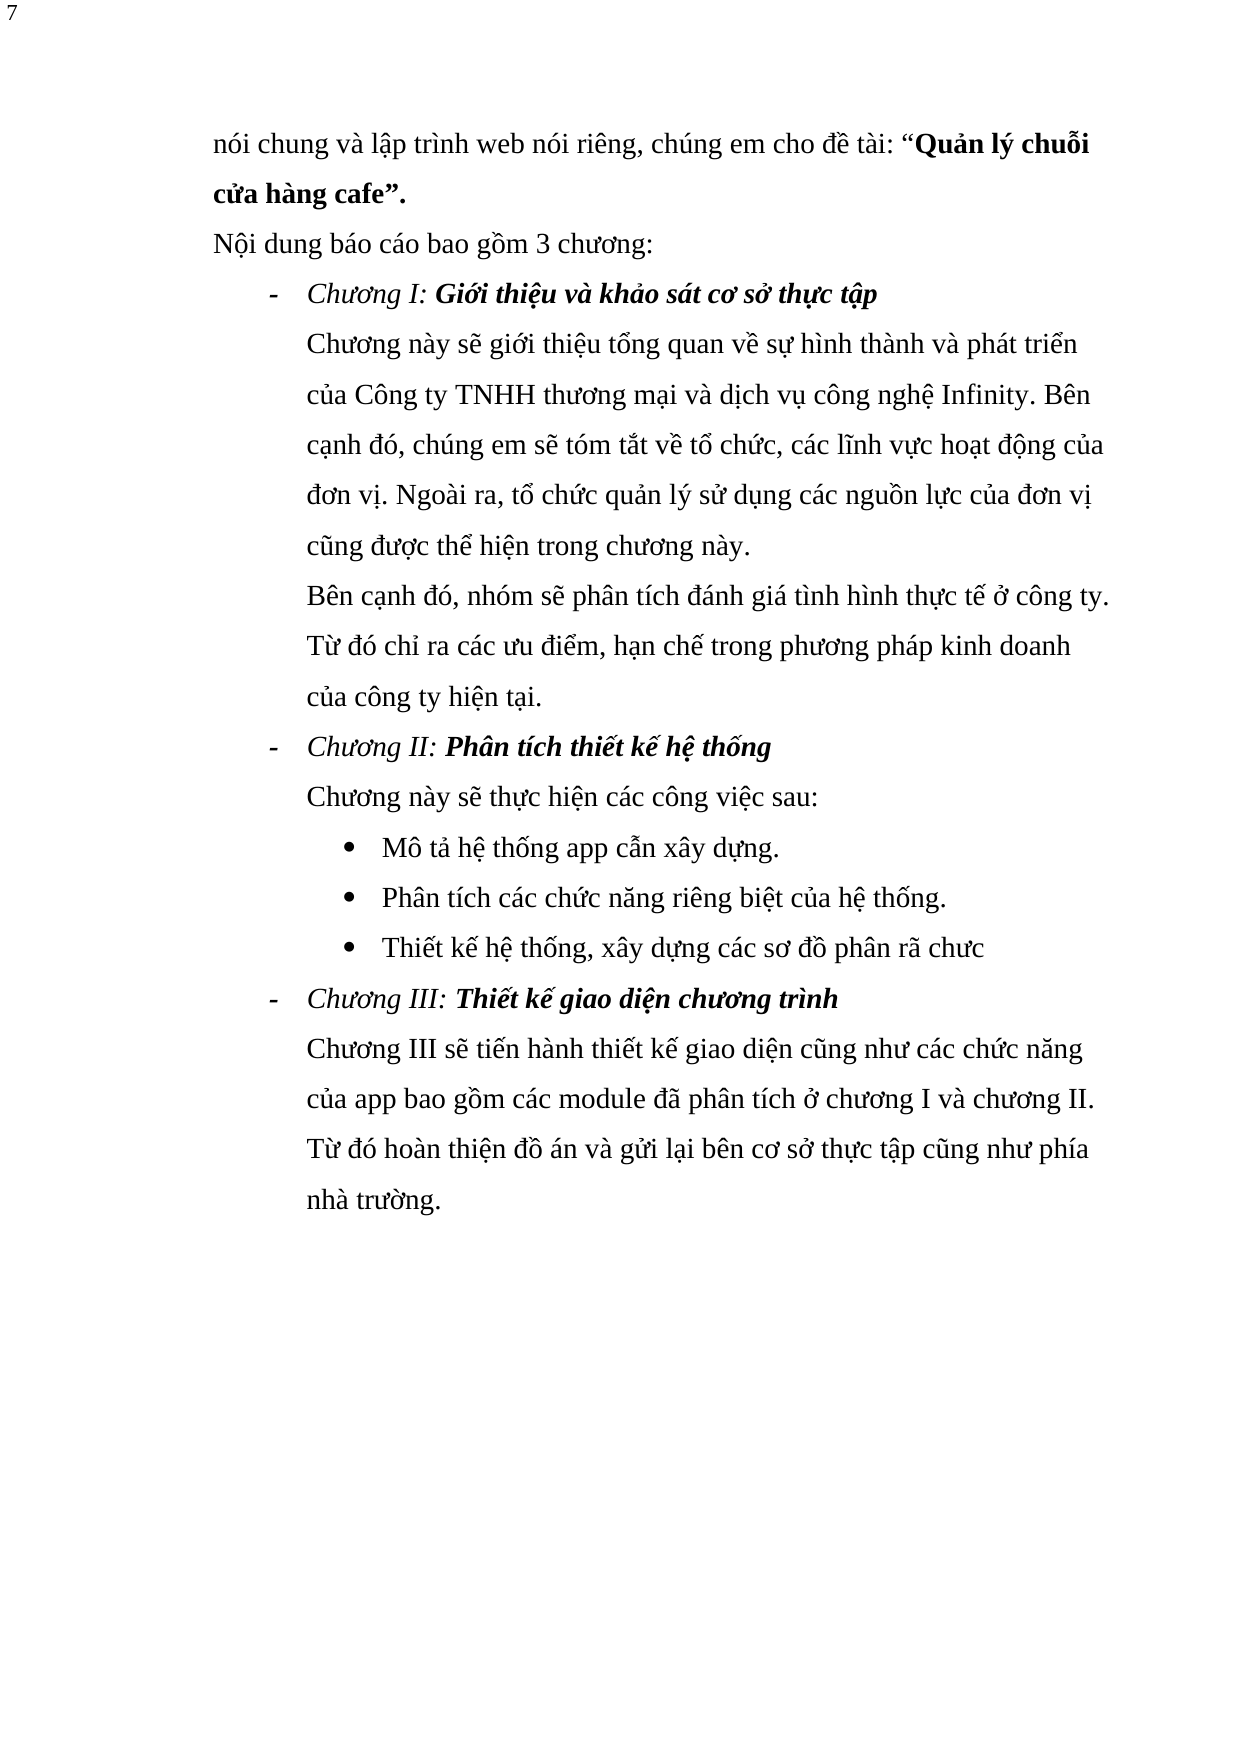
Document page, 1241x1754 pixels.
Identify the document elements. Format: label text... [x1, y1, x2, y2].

text nói chung và lập trình web nói riêng, chúng em cho đề tài: “Quản lý chuỗi cửa hàng cafe”. [213, 126, 1111, 210]
text Nội dung báo cáo bao gồm 3 chương: [213, 227, 1152, 259]
list Thiết kế hệ thống, xây dựng các sơ đồ phân rã chưc [344, 930, 1111, 964]
list Phân tích các chức năng riêng biệt của hệ thống. [344, 880, 1152, 913]
text Bên cạnh đó, nhóm sẽ phân tích đánh giá tình hình thực tế ở công ty. Từ đó chỉ ra các ưu điểm, hạn chế trong phương pháp kinh doanh của công ty hiện tại. [306, 578, 1111, 712]
text Chương này sẽ giới thiệu tổng quan về sự hình thành và phát triển của Công ty TNHH thương mại và dịch vụ công nghệ Infinity. Bên cạnh đó, chúng em sẽ tóm tắt về tổ chức, các lĩnh vực hoạt động của đơn vị. Ngoài ra, tổ chức quản lý sử dụng các nguồn lực của đơn vị cũng được thể hiện trong chương này. [306, 327, 1112, 561]
list Chương II: Phân tích thiết kế hệ thống [269, 729, 1152, 763]
list Chương III: Thiết kế giao diện chương trình [269, 981, 1152, 1014]
text Chương này sẽ thực hiện các công việc sau: [306, 779, 1152, 813]
list Mô tả hệ thống app cẫn xây dựng. [344, 830, 1152, 863]
text Chương III sẽ tiến hành thiết kế giao diện cũng như các chức năng của app bao gồm các module đã phân tích ở chương I và chương II. Từ đó hoàn thiện đồ án và gửi lại bên cơ sở thực tập cũng như phía nhà trường. [306, 1031, 1111, 1216]
list Chương I: Giới thiệu và khảo sát cơ sở thực tập [269, 276, 1152, 310]
